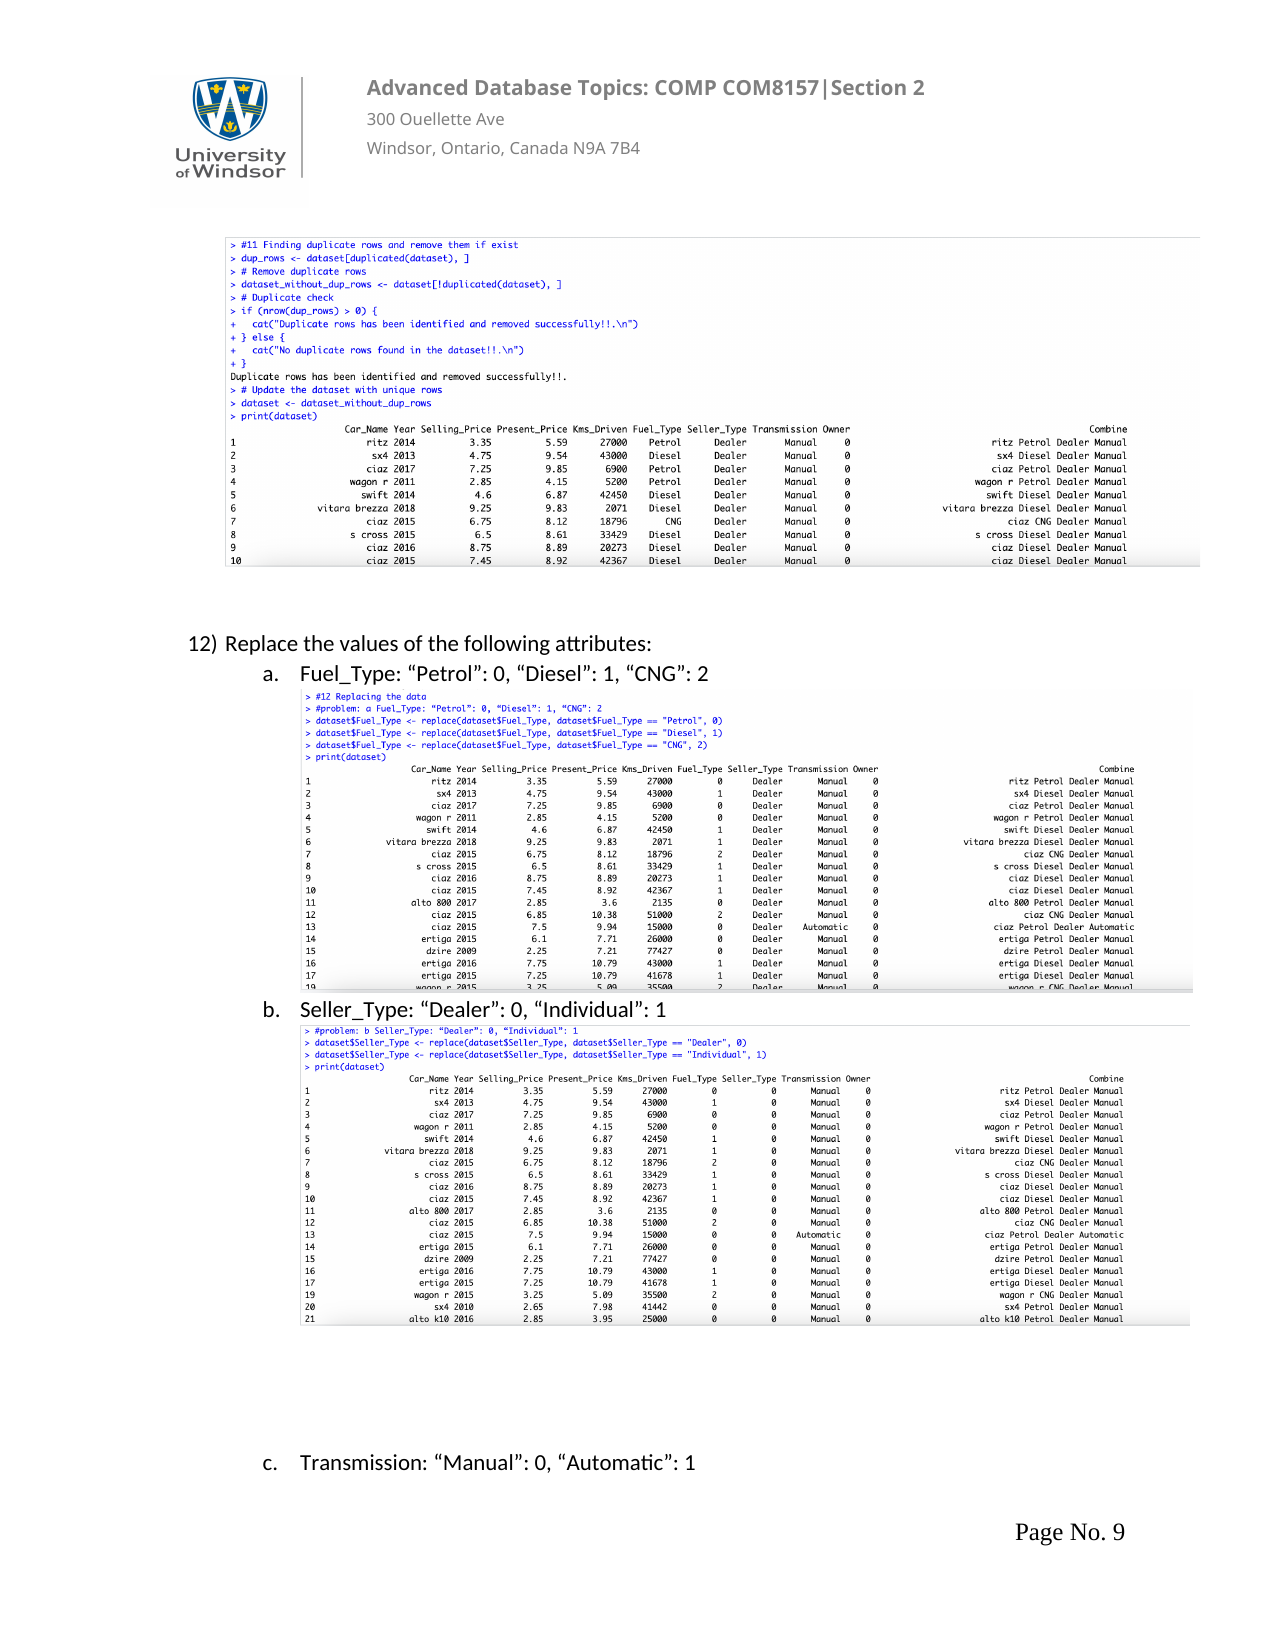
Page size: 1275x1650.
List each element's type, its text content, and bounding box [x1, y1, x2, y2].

list Seller_Type: “Dealer”: 0, “Individual”: 1 [262, 995, 1125, 1023]
picture [150, 75, 309, 208]
picture [300, 1025, 1190, 1326]
list Replace the values of the following attributes: [187, 629, 1125, 657]
list Fuel_Type: “Petrol”: 0, “Diesel”: 1, “CNG”: 2 [262, 659, 1125, 687]
picture [225, 237, 1200, 567]
picture [300, 689, 1193, 993]
list Transmission: “Manual”: 0, “Automatic”: 1 [262, 1448, 1125, 1476]
